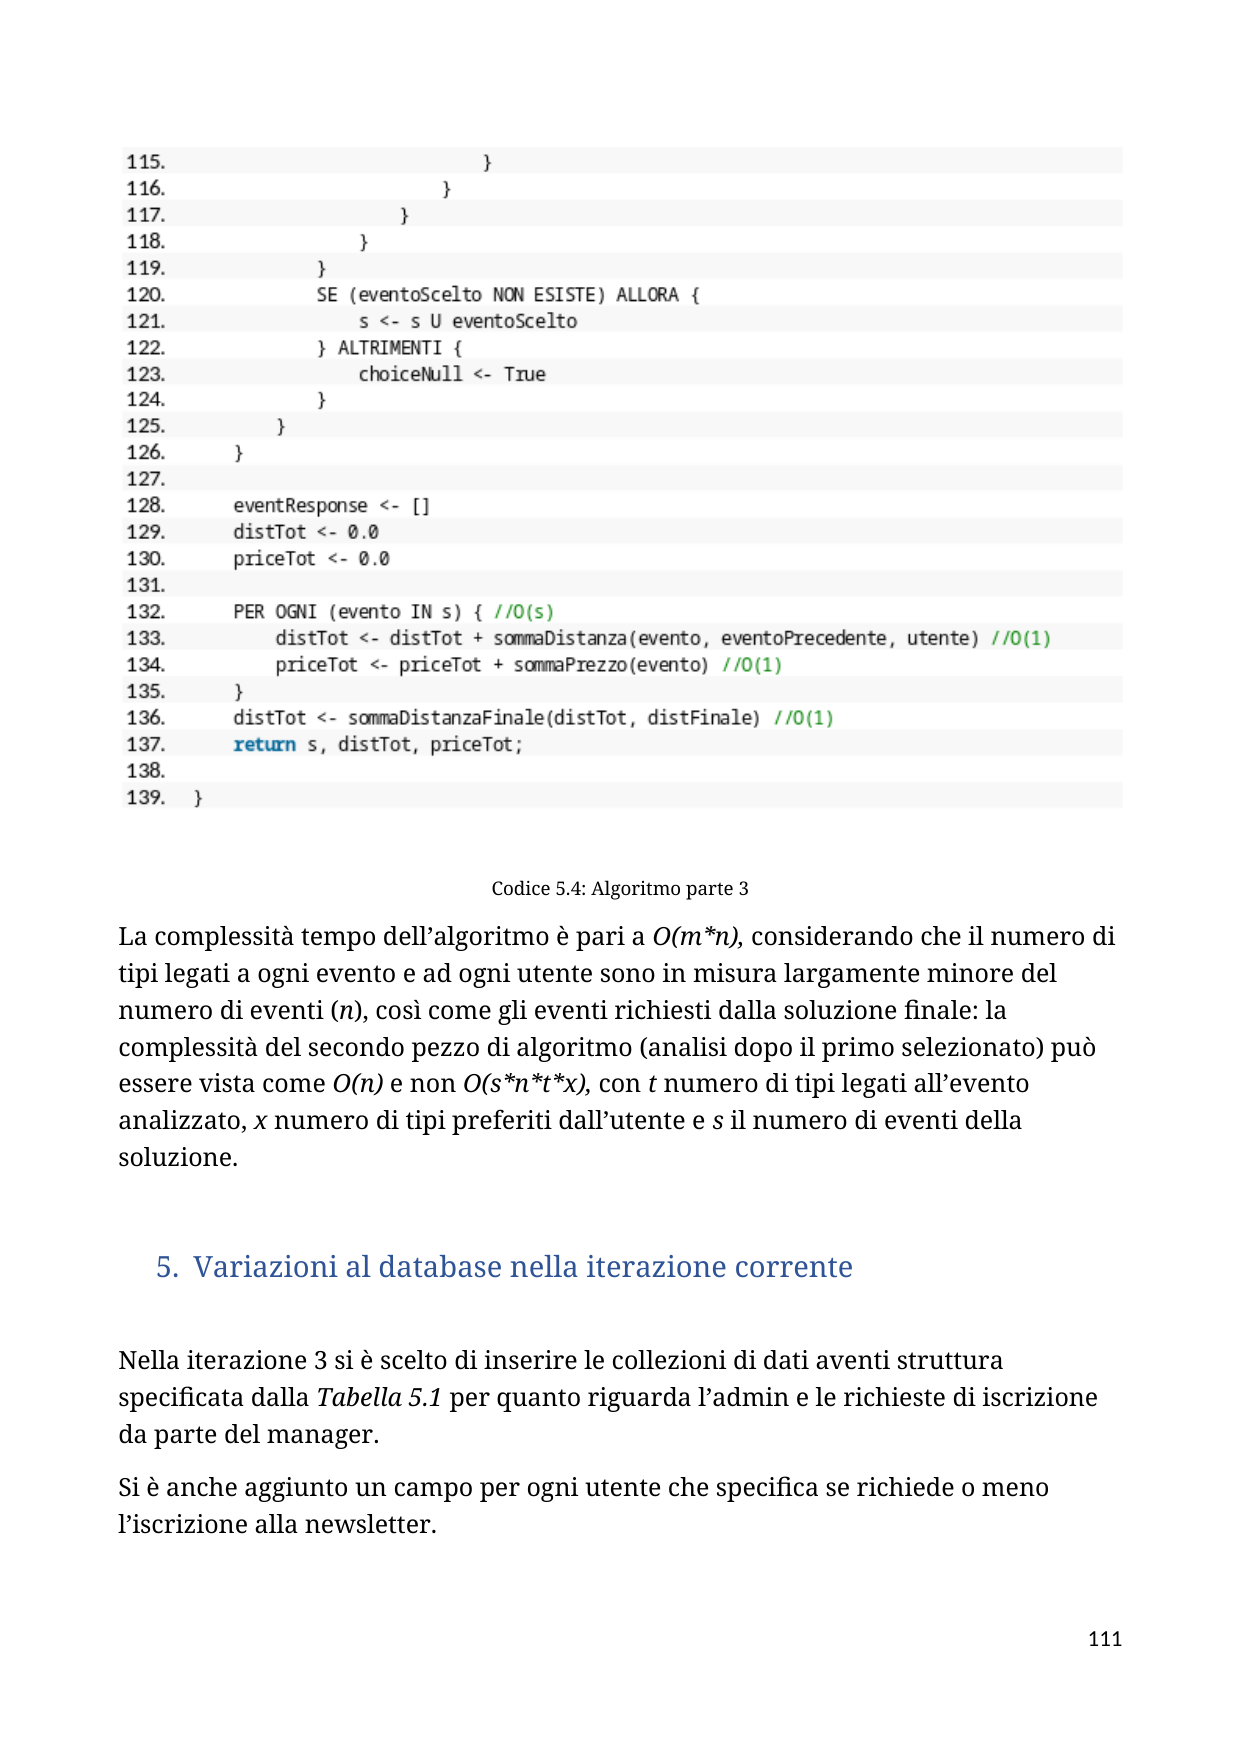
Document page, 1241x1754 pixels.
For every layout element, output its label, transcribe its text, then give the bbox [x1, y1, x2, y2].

subtitle Variazioni al database nella iterazione corrente [156, 1247, 1122, 1286]
text Codice 5.4: Algoritmo parte 3 [118, 875, 1122, 900]
text Nella iterazione 3 si è scelto di inserire le collezioni di dati aventi struttura specificata dalla Tabella 5.1 per quanto riguarda l’admin e le richieste di iscrizione da parte del manager. [118, 1343, 1122, 1450]
text La complessità tempo dell’algoritmo è pari a O(m*n), considerando che il numero di tipi legati a ogni evento e ad ogni utente sono in misura largamente minore del numero di eventi (n), così come gli eventi richiesti dalla soluzione finale: la complessità del secondo pezzo di algoritmo (analisi dopo il primo selezionato) può essere vista come O(n) e non O(s*n*t*x), con t numero di tipi legati all’evento analizzato, x numero di tipi preferiti dall’utente e s il numero di eventi della soluzione. [118, 919, 1122, 1174]
text Si è anche aggiunto un campo per ogni utente che specifica se richiede o meno l’iscrizione alla newsletter. [118, 1470, 1122, 1541]
